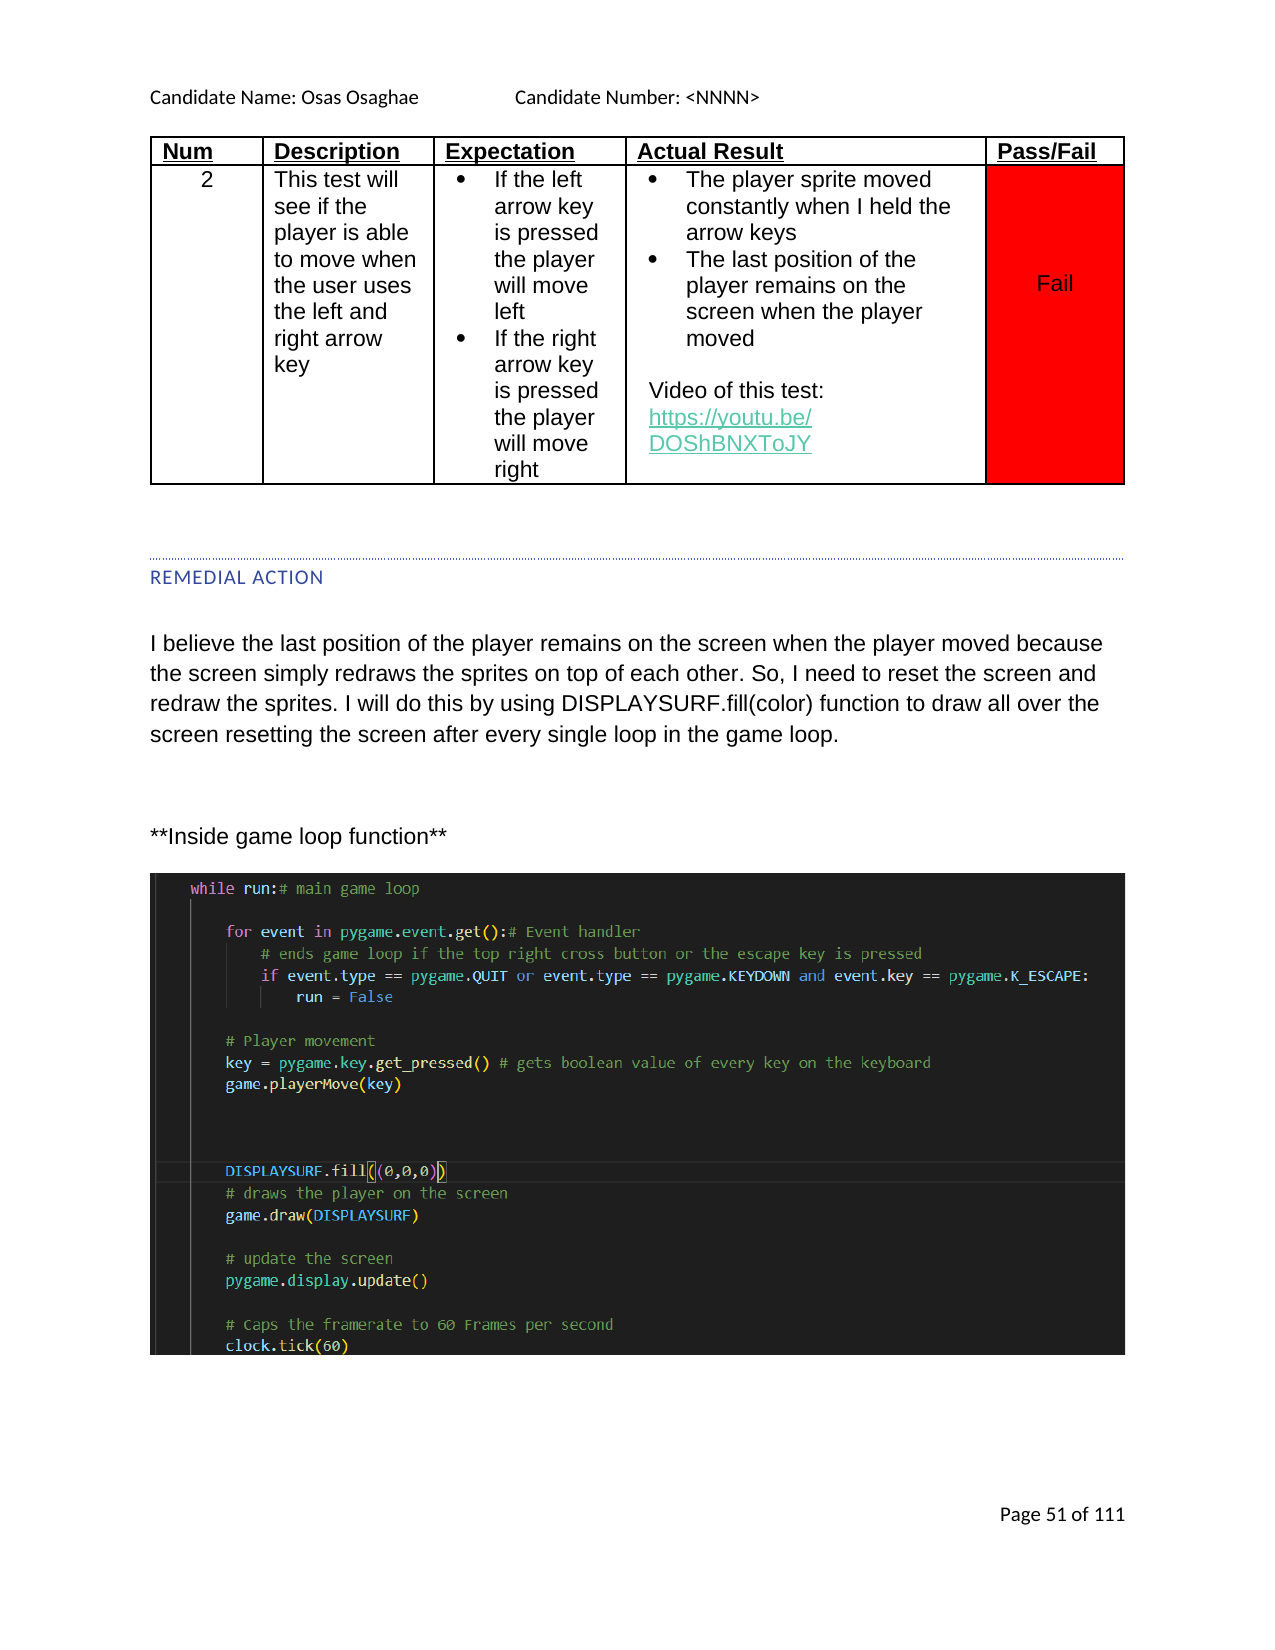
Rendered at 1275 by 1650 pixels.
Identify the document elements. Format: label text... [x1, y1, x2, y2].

text I believe the last position of the player remains on the screen when the player moved because the screen simply redraws the sprites on top of each other. So, I need to reset the screen and redraw the sprites. I will do this by using DISPLAYSURF.fill(color) function to draw all over the screen resetting the screen after every single loop in the game loop. [150, 630, 1125, 747]
table_header Actual Result [627, 138, 985, 164]
table_header Num [152, 138, 262, 164]
subtitle Remedial action [150, 558, 1125, 589]
table_header Pass/Fail [987, 138, 1123, 164]
table_cell The player sprite moved constantly when I held the arrow keys The last position of the player remains on the screen when the player moved Video of this test: https://youtu.be/DOShBNXToJY [627, 166, 985, 483]
table_cell This test will see if the player is able to move when the user uses the left and right arrow key [264, 166, 433, 483]
picture [150, 873, 1125, 1355]
table_cell If the left arrow key is pressed the player will move left If the right arrow key is pressed the player will move right [435, 166, 625, 483]
table_header Description [264, 138, 433, 164]
table_cell 2 [152, 166, 262, 483]
table_header Expectation [435, 138, 625, 164]
table_cell Fail [987, 166, 1123, 483]
text **Inside game loop function** [150, 823, 1125, 849]
